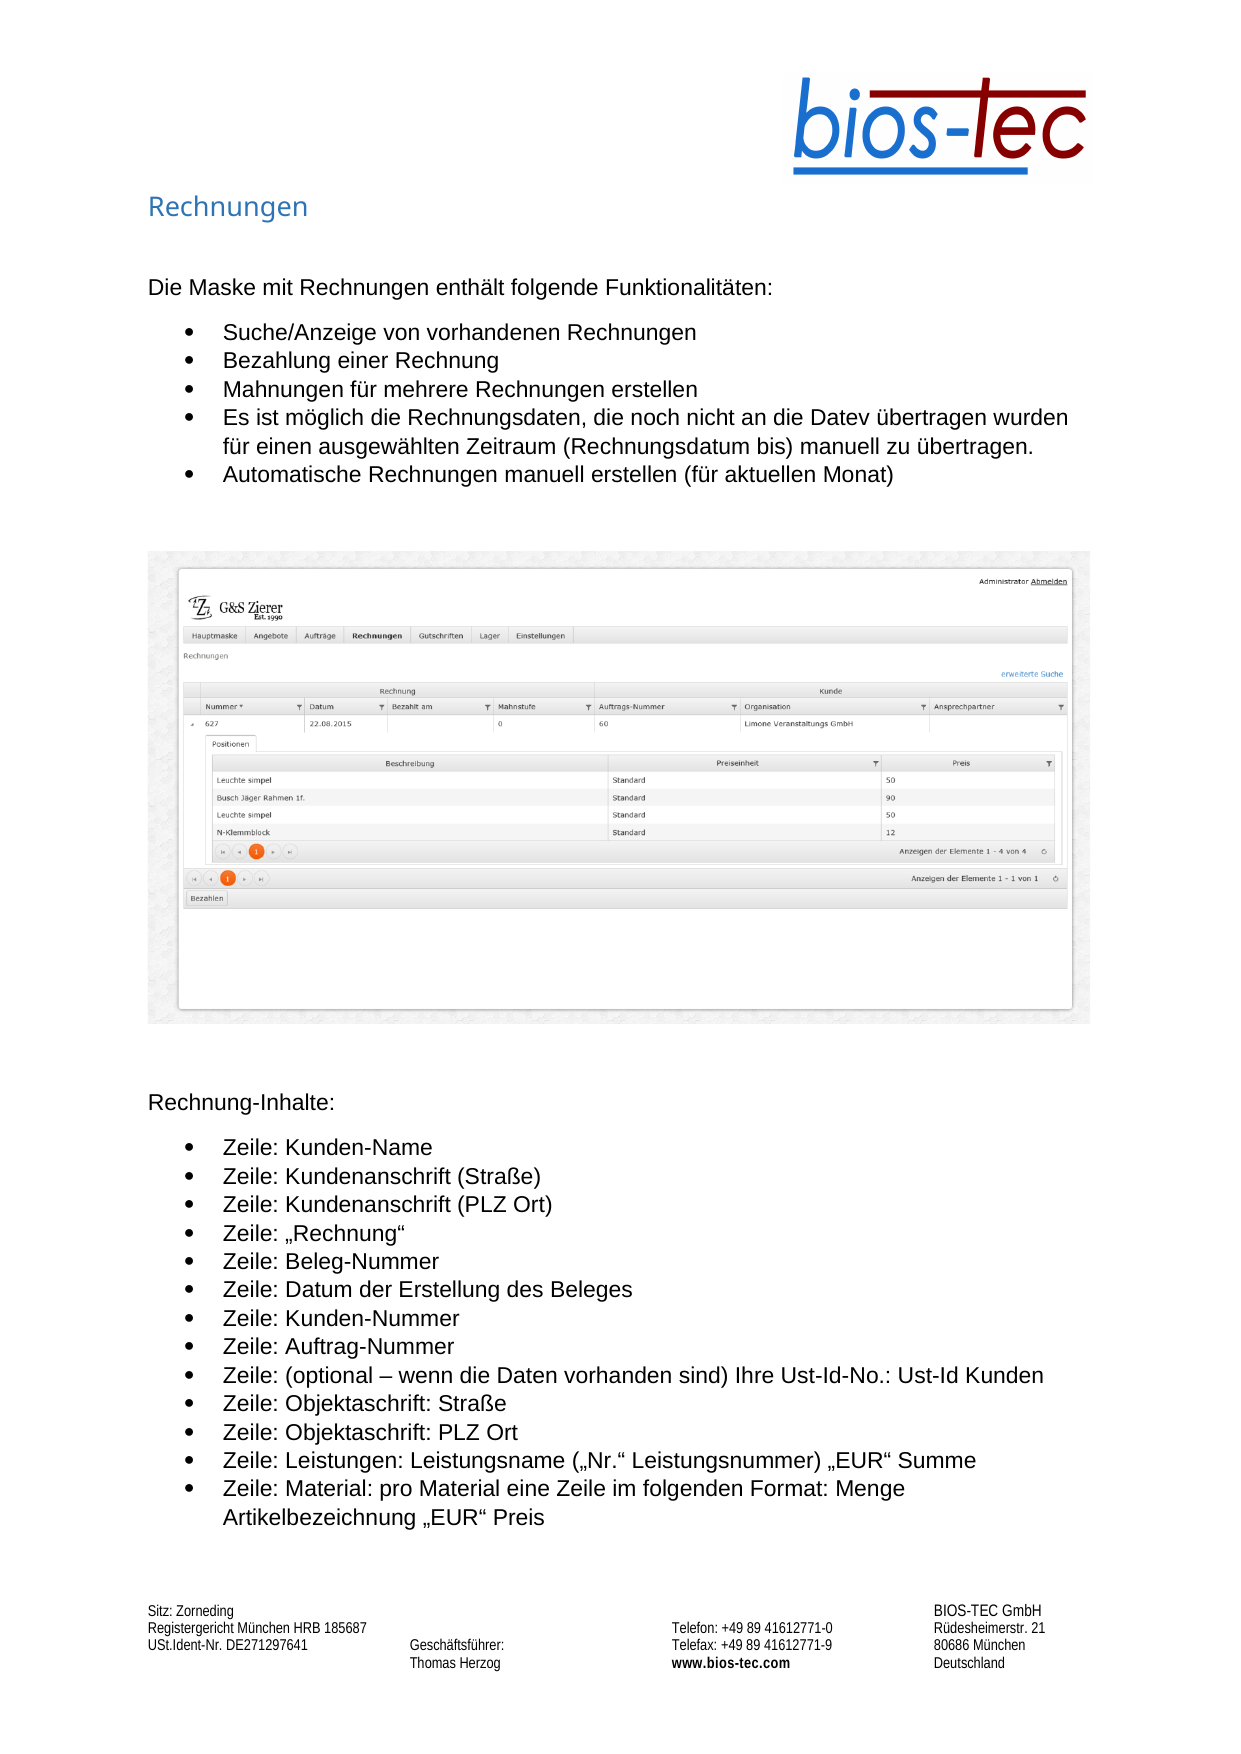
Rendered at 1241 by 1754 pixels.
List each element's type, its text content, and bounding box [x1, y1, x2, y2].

text Die Maske mit Rechnungen enthält folgende Funktionalitäten: [148, 274, 1093, 300]
list Zeile: Kunden-Name [185, 1134, 1093, 1161]
picture [147, 551, 1091, 1024]
list Zeile: Kundenanschrift (PLZ Ort) [185, 1191, 1093, 1217]
list Zeile: Leistungen: Leistungsname („Nr.“ Leistungsnummer) „EUR“ Summe [185, 1447, 1093, 1473]
list Zeile: (optional – wenn die Daten vorhanden sind) Ihre Ust-Id-No.: Ust-Id Kunden [185, 1362, 1093, 1388]
list Zeile: Objektaschrift: Straße [185, 1390, 1093, 1416]
list Zeile: „Rechnung“ [185, 1219, 1093, 1246]
list Mahnungen für mehrere Rechnungen erstellen [185, 376, 1093, 402]
text Rechnung-Inhalte: [148, 1089, 1093, 1115]
list Zeile: Auftrag-Nummer [185, 1333, 1093, 1359]
list Zeile: Kundenanschrift (Straße) [185, 1163, 1093, 1189]
list Zeile: Beleg-Nummer [185, 1248, 1093, 1274]
subtitle Rechnungen [148, 187, 1093, 224]
list Bezahlung einer Rechnung [185, 347, 1093, 374]
list Es ist möglich die Rechnungsdaten, die noch nicht an die Datev übertragen wurden für einen ausgewählten Zeitraum (Rechnungsdatum bis) manuell zu übertragen. [185, 404, 1093, 459]
picture [782, 73, 1093, 184]
list Zeile: Material: pro Material eine Zeile im folgenden Format: Menge Artikelbezeichnung „EUR“ Preis [185, 1475, 1093, 1530]
list Zeile: Objektaschrift: PLZ Ort [185, 1418, 1093, 1445]
list Zeile: Kunden-Nummer [185, 1305, 1093, 1331]
list Zeile: Datum der Erstellung des Beleges [185, 1276, 1093, 1303]
list Automatische Rechnungen manuell erstellen (für aktuellen Monat) [185, 461, 1093, 488]
list Suche/Anzeige von vorhandenen Rechnungen [185, 319, 1093, 345]
